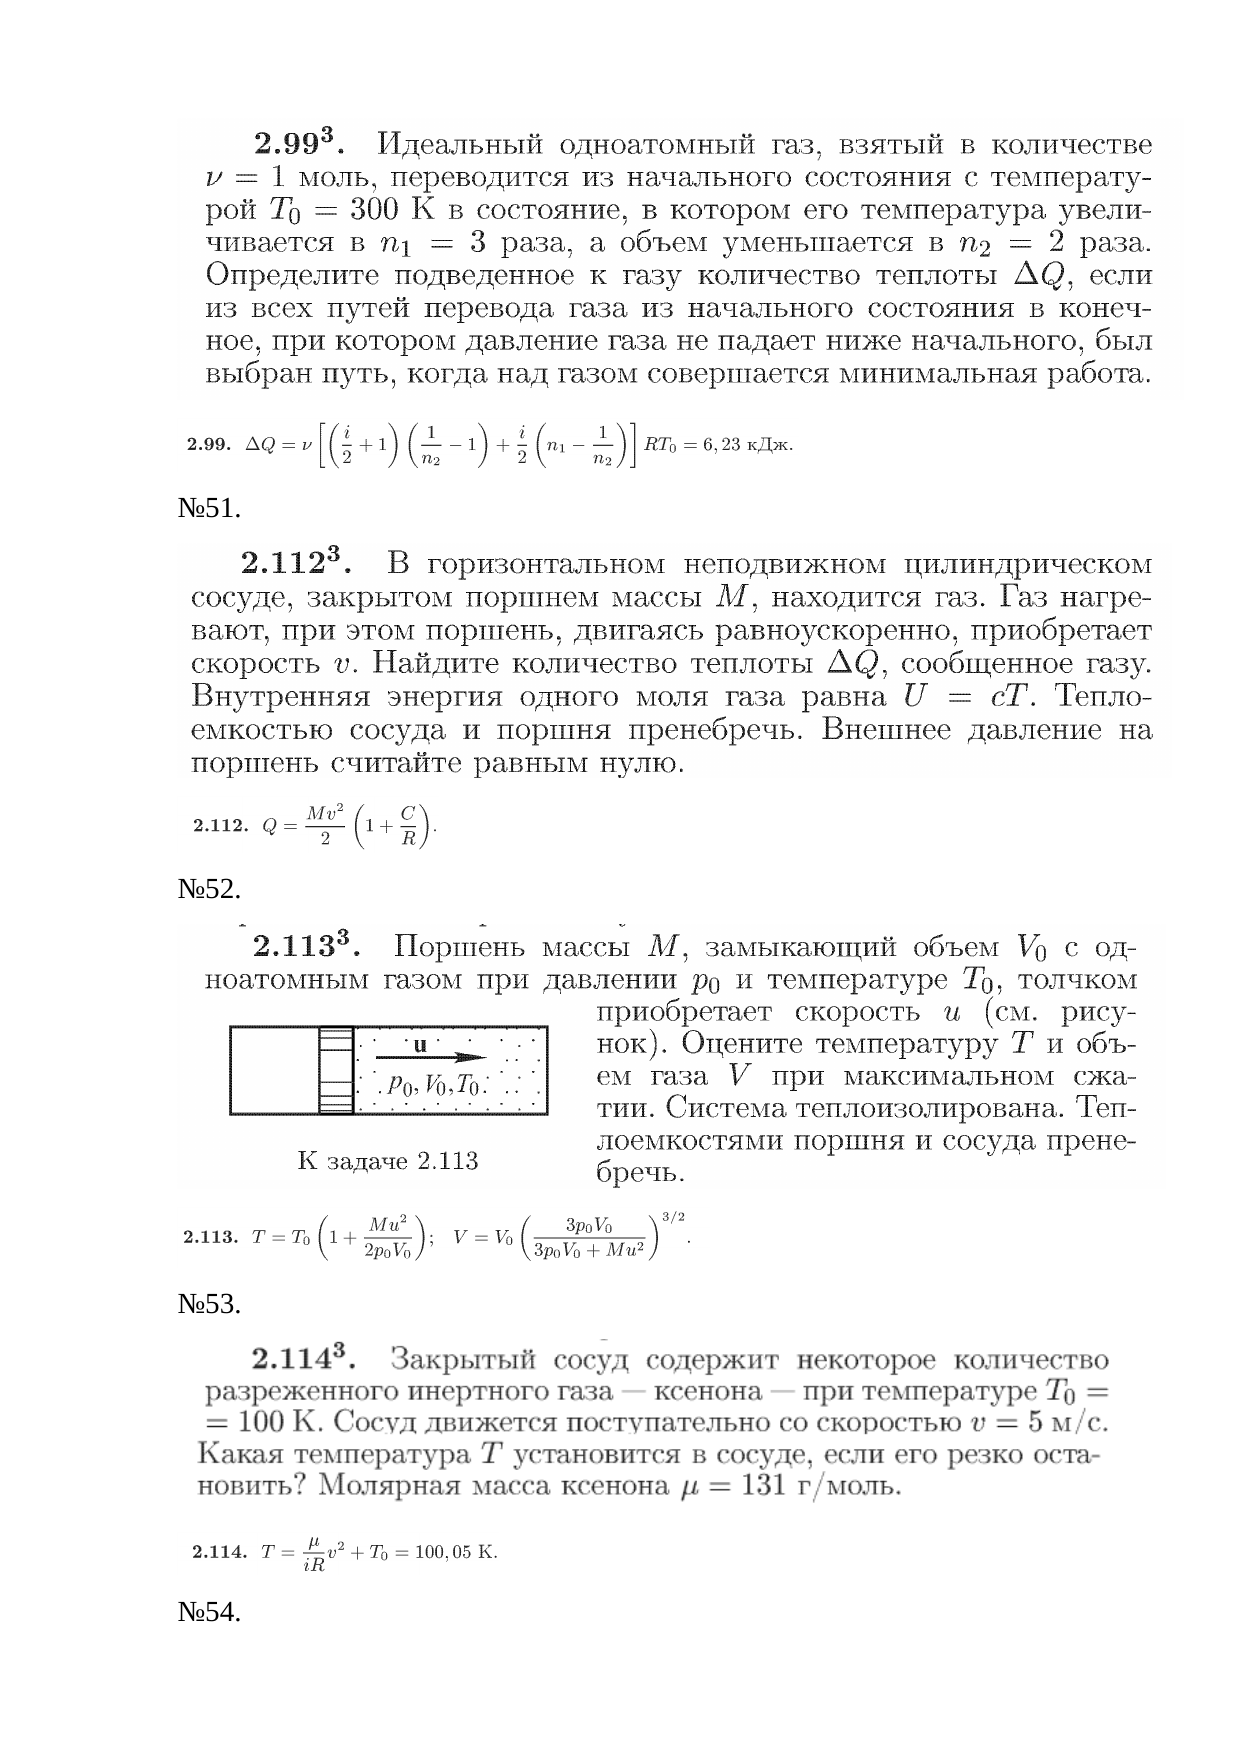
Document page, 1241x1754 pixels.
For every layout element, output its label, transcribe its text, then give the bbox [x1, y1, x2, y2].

picture [177, 418, 799, 472]
text №51. [177, 490, 1152, 524]
text №54. [177, 1594, 1152, 1627]
picture [177, 543, 1173, 778]
picture [177, 796, 440, 853]
picture [177, 1207, 710, 1268]
picture [177, 1532, 500, 1575]
text №53. [177, 1286, 1152, 1320]
picture [177, 1339, 1117, 1514]
picture [177, 924, 1167, 1189]
picture [177, 118, 1184, 400]
text №52. [177, 871, 1152, 905]
